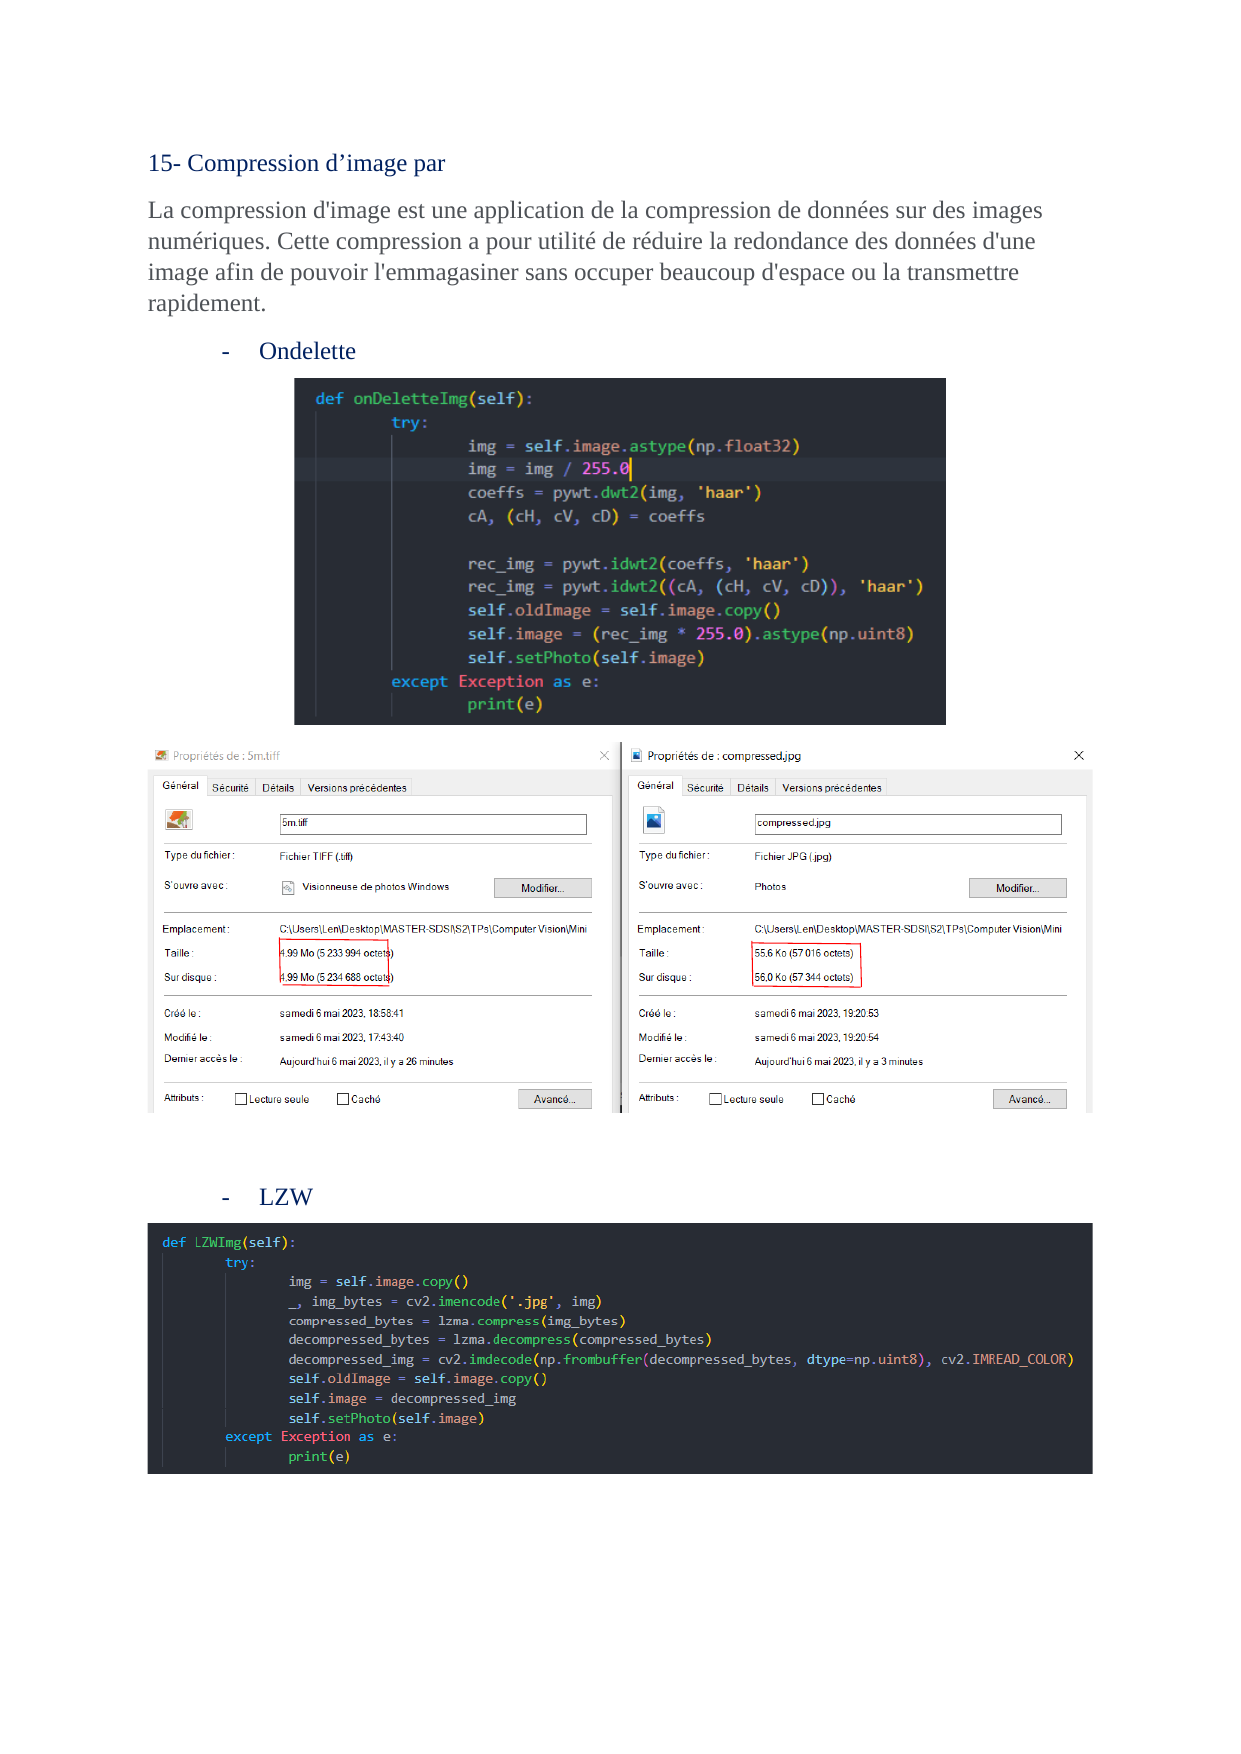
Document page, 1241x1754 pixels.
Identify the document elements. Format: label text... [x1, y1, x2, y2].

text 15- Compression d’image par [148, 148, 1093, 176]
picture [294, 378, 946, 725]
text La compression d'image est une application de la compression de données sur des images numériques. Cette compression a pour utilité de réduire la redondance des données d'une image afin de pouvoir l'emmagasiner sans occuper beaucoup d'espace ou la transmettre rapidement. [148, 195, 1093, 317]
picture [147, 742, 1093, 1113]
list LZW [221, 1182, 1093, 1210]
picture [147, 1223, 1093, 1474]
list Ondelette [221, 336, 1093, 365]
